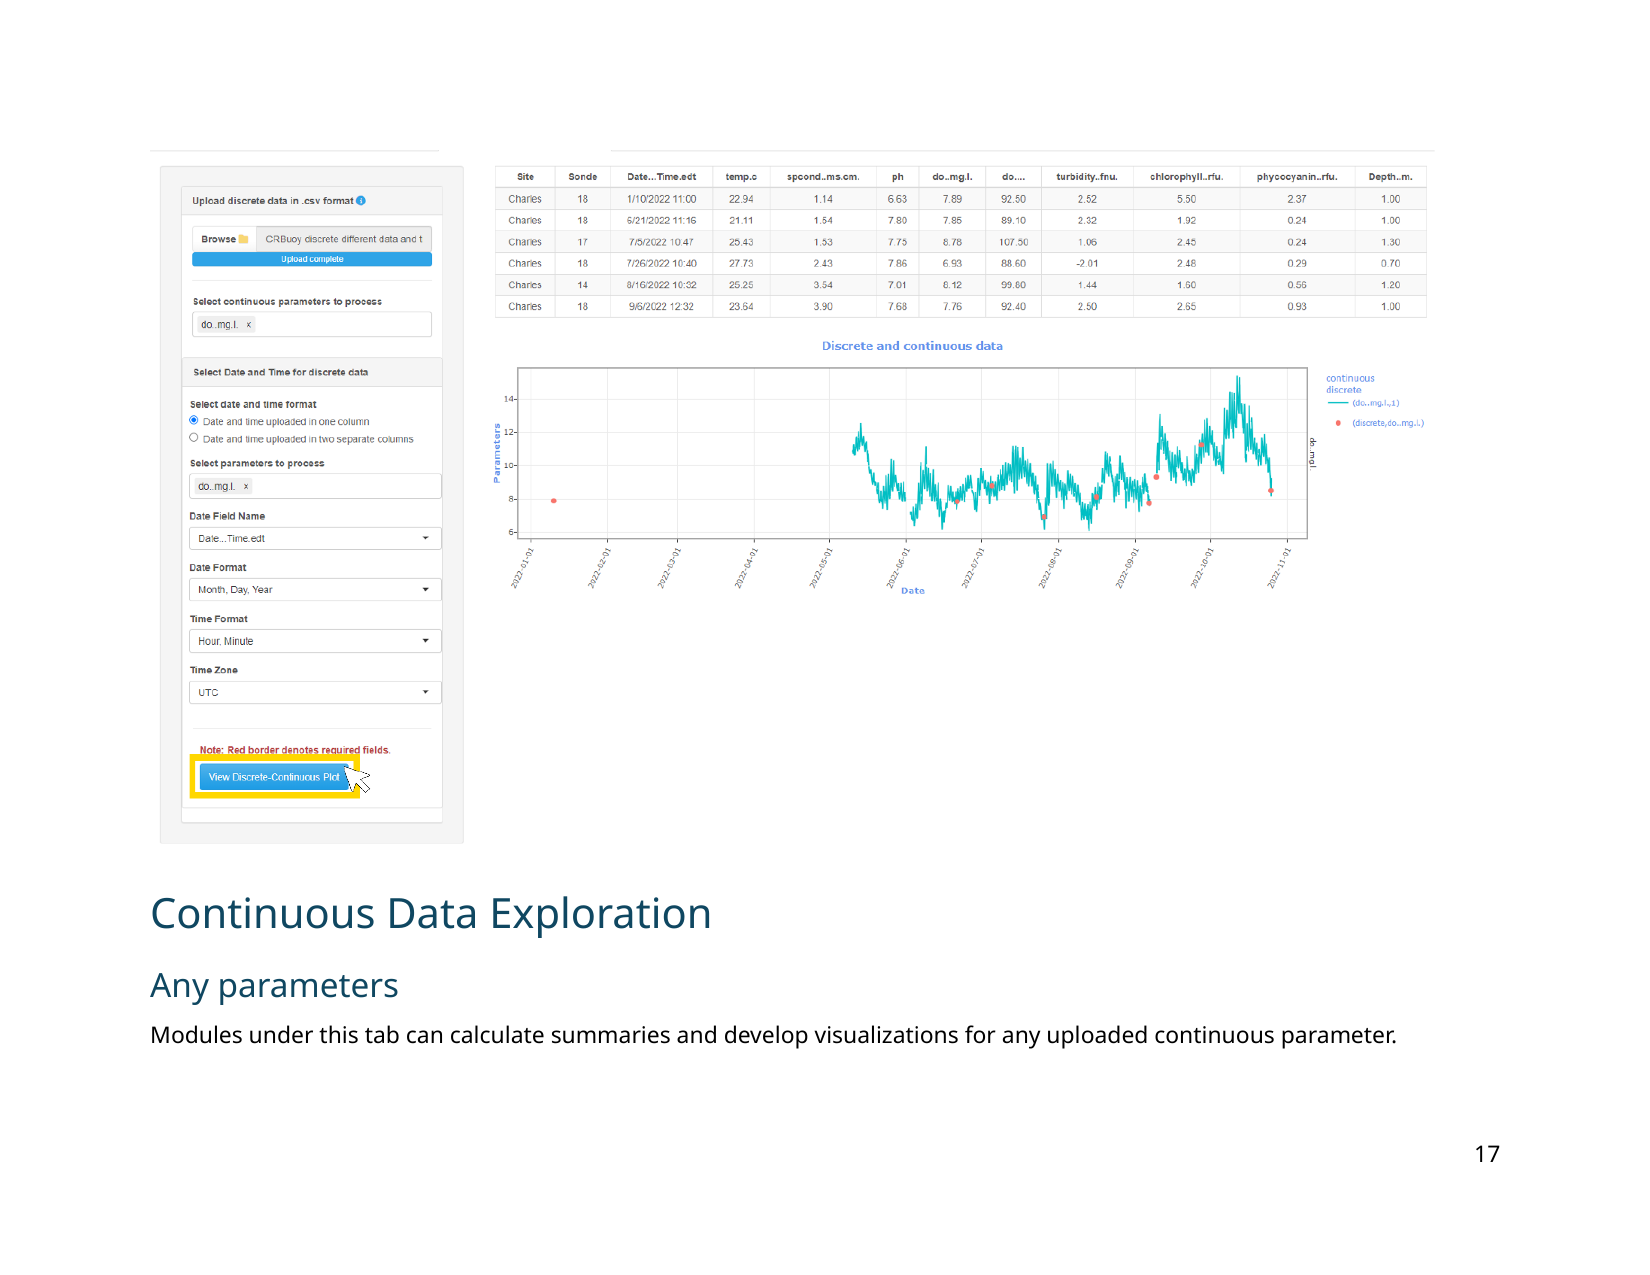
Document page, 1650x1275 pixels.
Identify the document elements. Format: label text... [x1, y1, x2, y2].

picture [150, 150, 1435, 844]
subtitle Any parameters [150, 961, 1500, 1007]
subtitle Continuous Data Exploration [150, 883, 1500, 940]
text Modules under this tab can calculate summaries and develop visualizations for any uploaded continuous parameter. [150, 1019, 1500, 1050]
